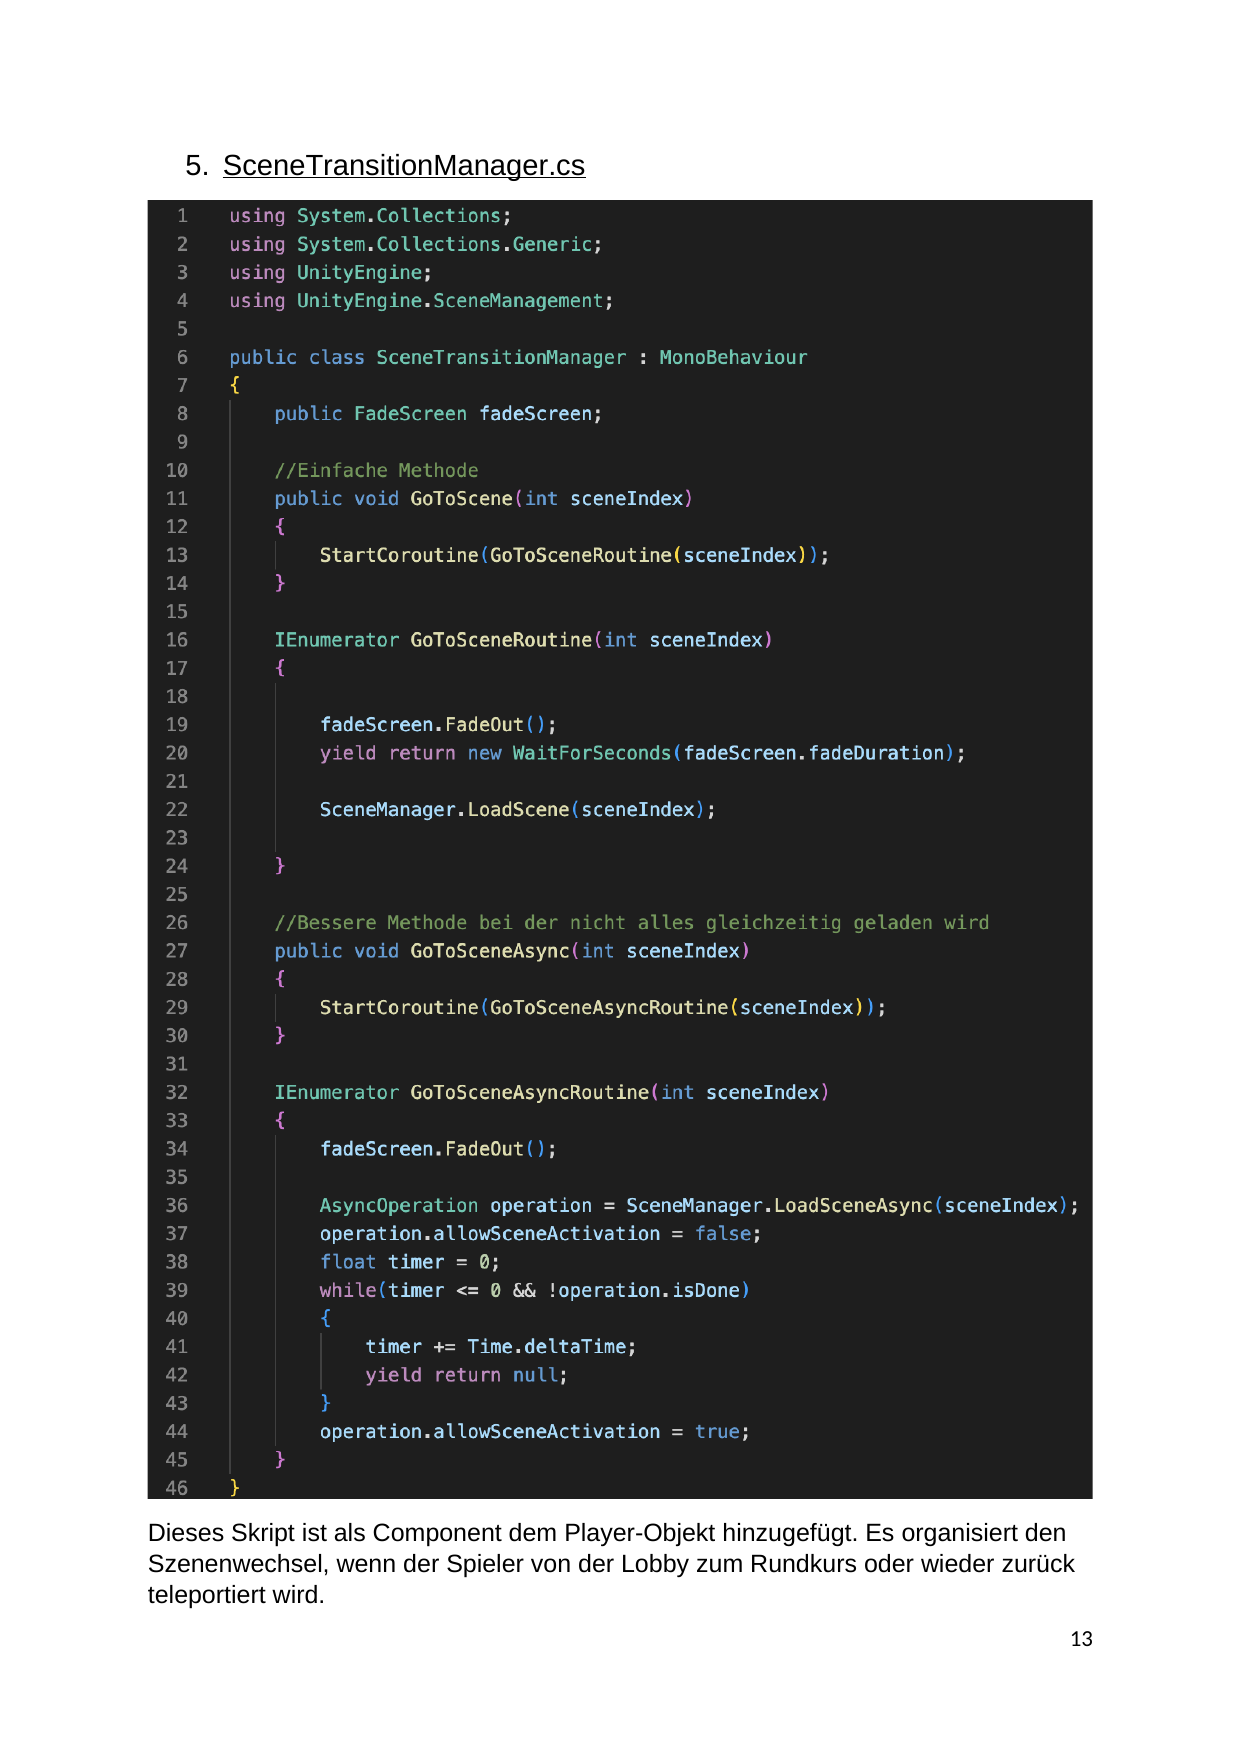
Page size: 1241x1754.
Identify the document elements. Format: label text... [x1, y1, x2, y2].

picture [147, 200, 1093, 1499]
list SceneTransitionManager.cs [185, 148, 1093, 181]
text Dieses Skript ist als Component dem Player-Objekt hinzugefügt. Es organisiert den Szenenwechsel, wenn der Spieler von der Lobby zum Rundkurs oder wieder zurück teleportiert wird. [148, 1517, 1093, 1608]
